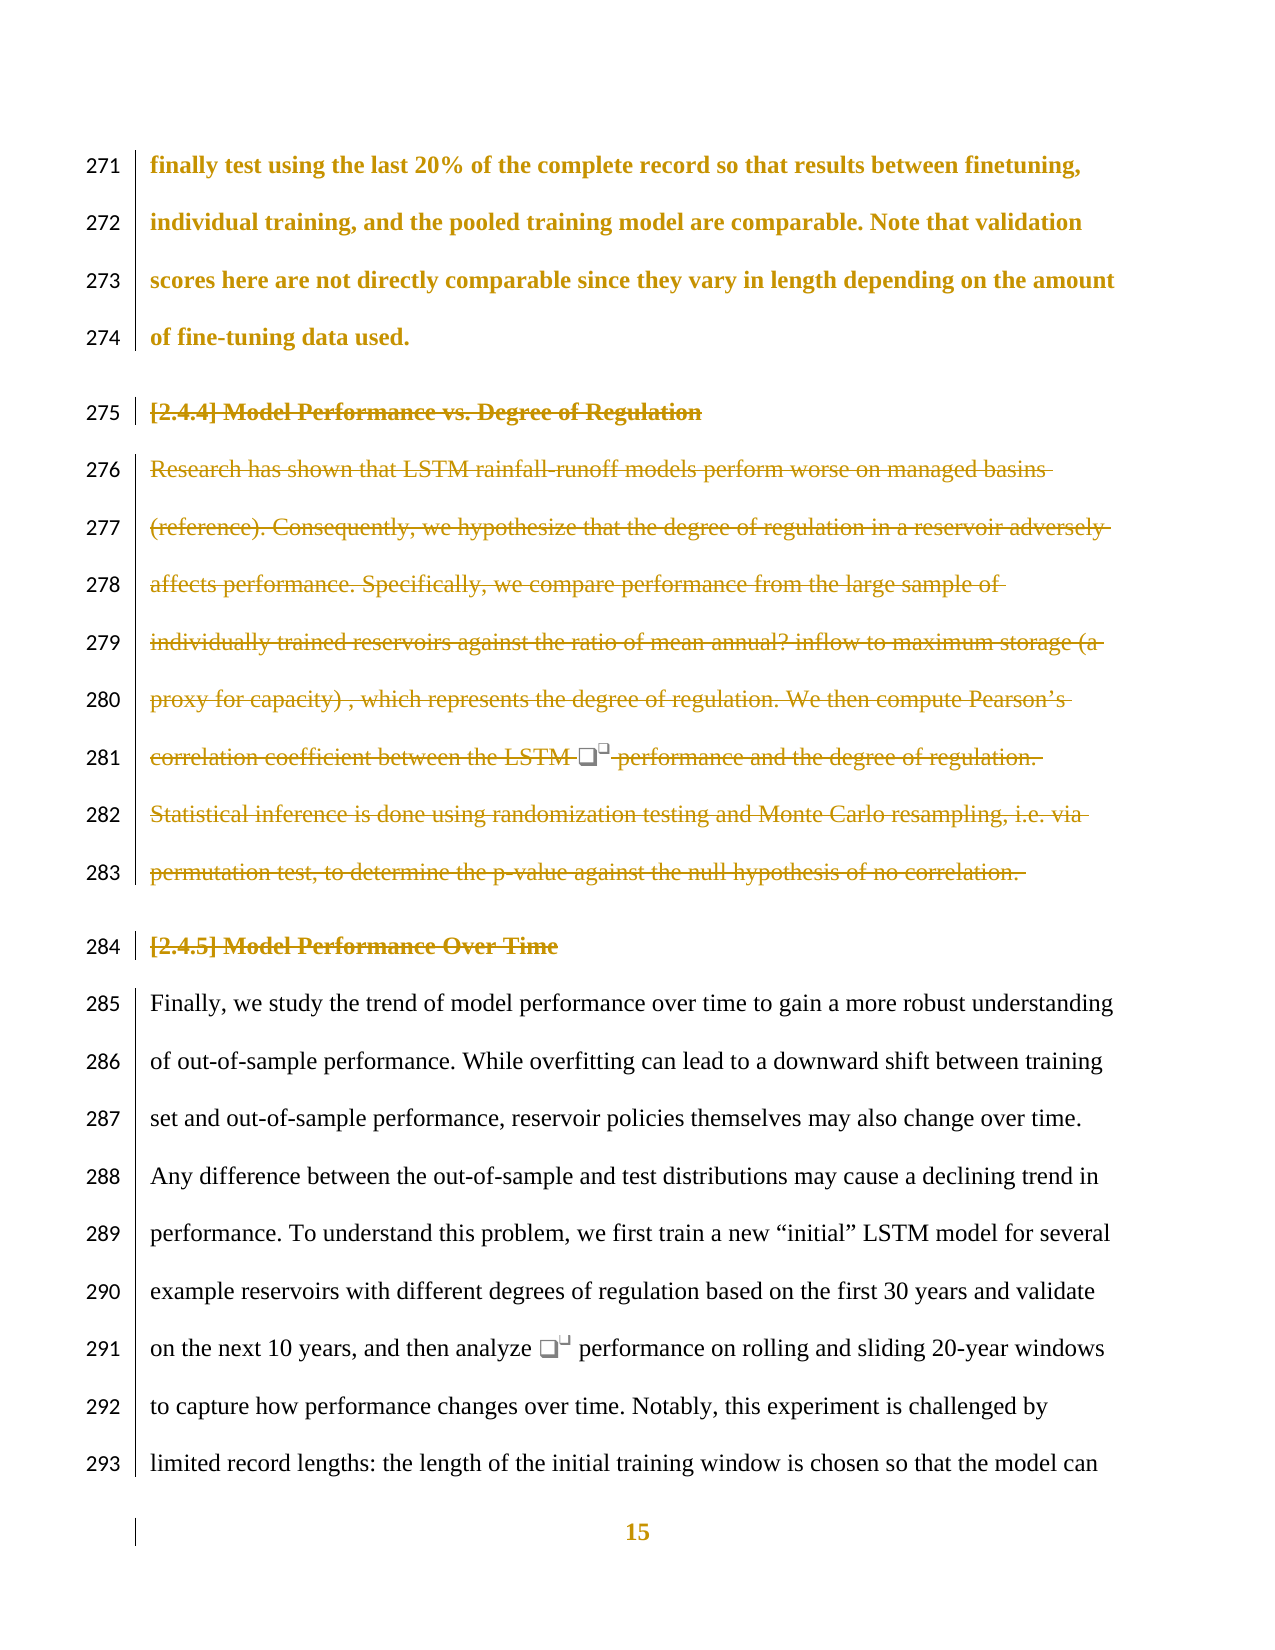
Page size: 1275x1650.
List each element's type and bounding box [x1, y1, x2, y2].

text [150, 150, 1125, 351]
